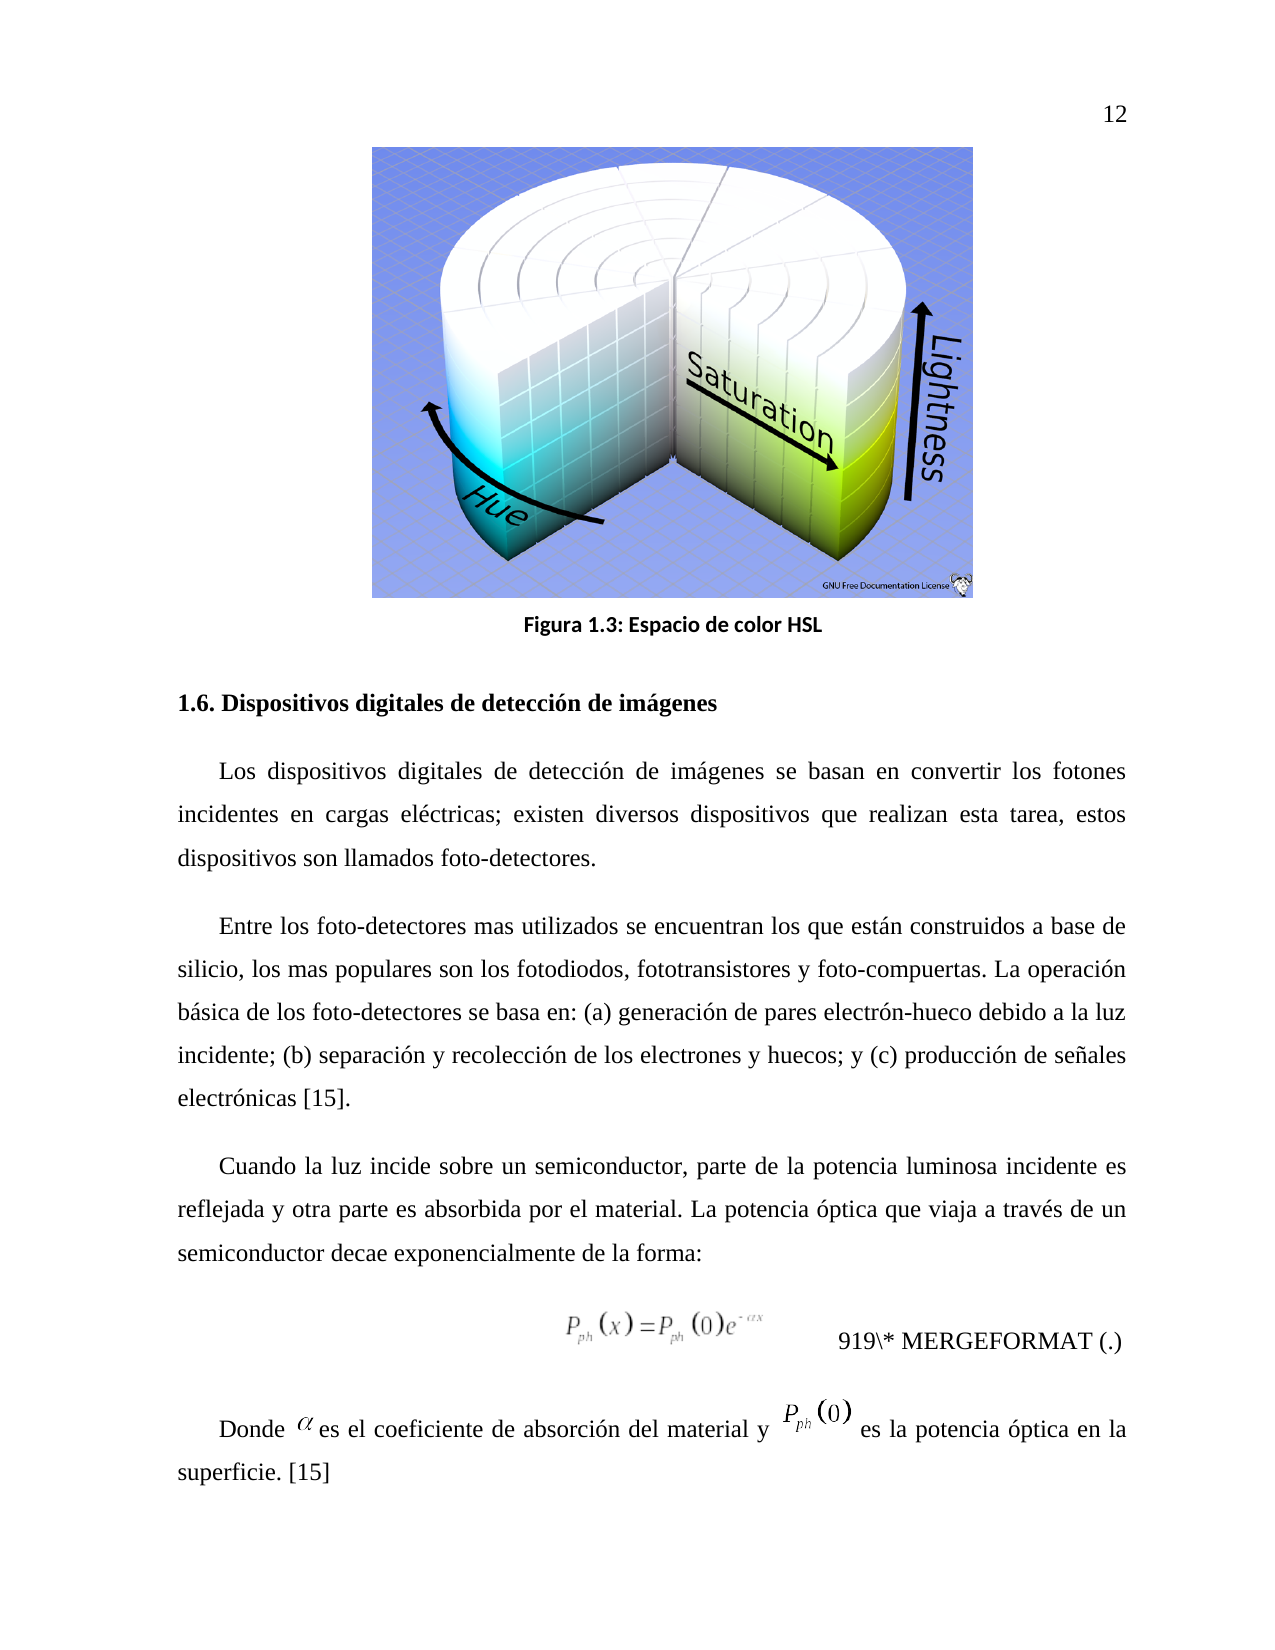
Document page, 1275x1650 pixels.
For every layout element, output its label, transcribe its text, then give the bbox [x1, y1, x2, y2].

text Cuando la luz incide sobre un semiconductor, parte de la potencia luminosa incidente es reflejada y otra parte es absorbida por el material. La potencia óptica que viaja a través de un semiconductor decae exponencialmente de la forma: [177, 1151, 1127, 1266]
subtitle Dispositivos digitales de detección de imágenes [177, 688, 1127, 717]
text Los dispositivos digitales de detección de imágenes se basan en convertir los fotones incidentes en cargas eléctricas; existen diversos dispositivos que realizan esta tarea, estos dispositivos son llamados foto-detectores. [177, 756, 1127, 871]
text Donde es el coeficiente de absorción del material y es la potencia óptica en la superficie. [15] [177, 1394, 1127, 1486]
picture [372, 147, 973, 598]
text Entre los foto-detectores mas utilizados se encuentran los que están construidos a base de silicio, los mas populares son los fotodiodos, fototransistores y foto-compuertas. La operación básica de los foto-detectores se basa en: (a) generación de pares electrón-hueco debido a la luz incidente; (b) separación y recolección de los electrones y huecos; y (c) producción de señales electrónicas [15]. [177, 911, 1127, 1112]
